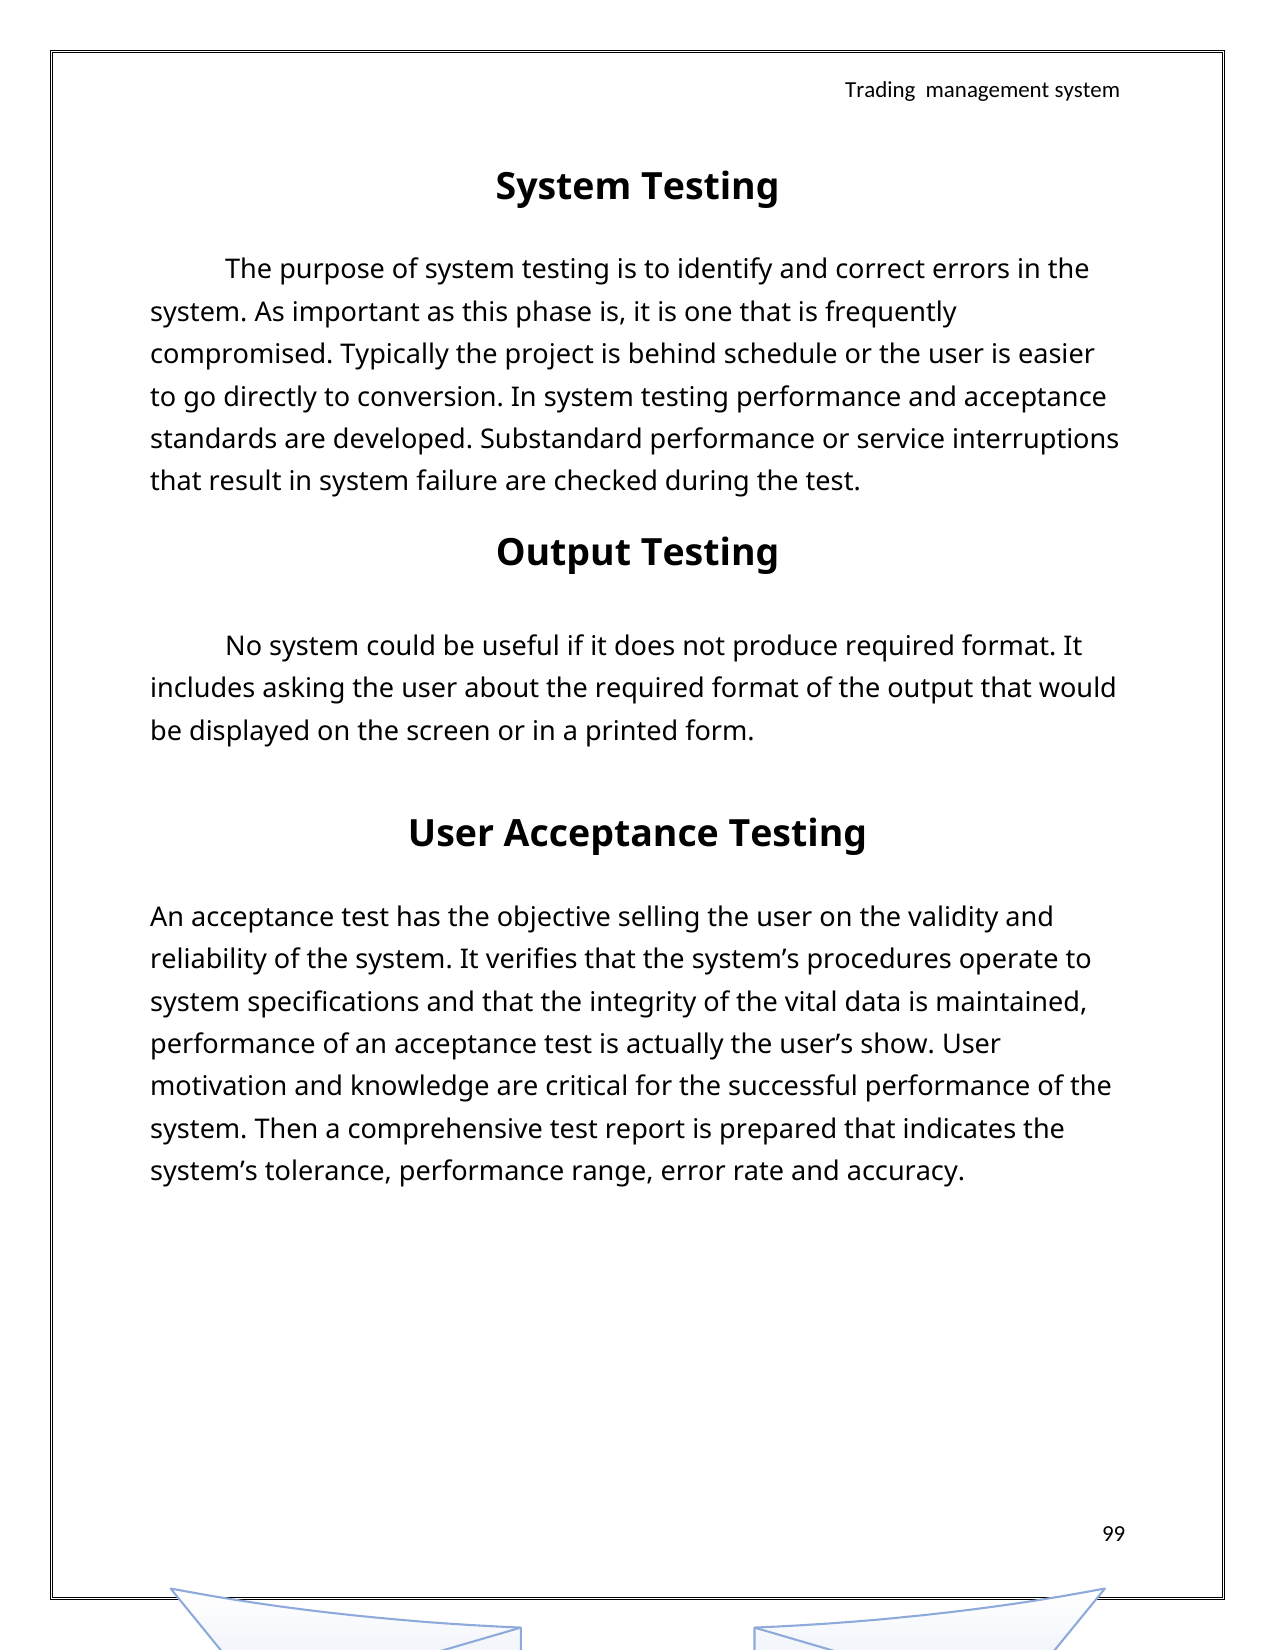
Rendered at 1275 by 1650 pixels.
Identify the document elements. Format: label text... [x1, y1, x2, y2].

subtitle System Testing [150, 159, 1125, 210]
text The purpose of system testing is to identify and correct errors in the system. As important as this phase is, it is one that is frequently compromised. Typically the project is behind schedule or the user is easier to go directly to conversion. In system testing performance and acceptance standards are developed. Substandard performance or service interruptions that result in system failure are checked during the test. [150, 250, 1125, 499]
subtitle User Acceptance Testing [150, 806, 1125, 857]
text No system could be useful if it does not produce required format. It includes asking the user about the required format of the output that would be displayed on the screen or in a printed form. [150, 626, 1125, 748]
subtitle Output Testing [150, 525, 1125, 576]
text An acceptance test has the objective selling the user on the validity and reliability of the system. It verifies that the system’s procedures operate to system specifications and that the integrity of the vital data is maintained, performance of an acceptance test is actually the user’s show. User motivation and knowledge are critical for the successful performance of the system. Then a comprehensive test report is prepared that indicates the system’s tolerance, performance range, error rate and accuracy. [150, 897, 1125, 1188]
